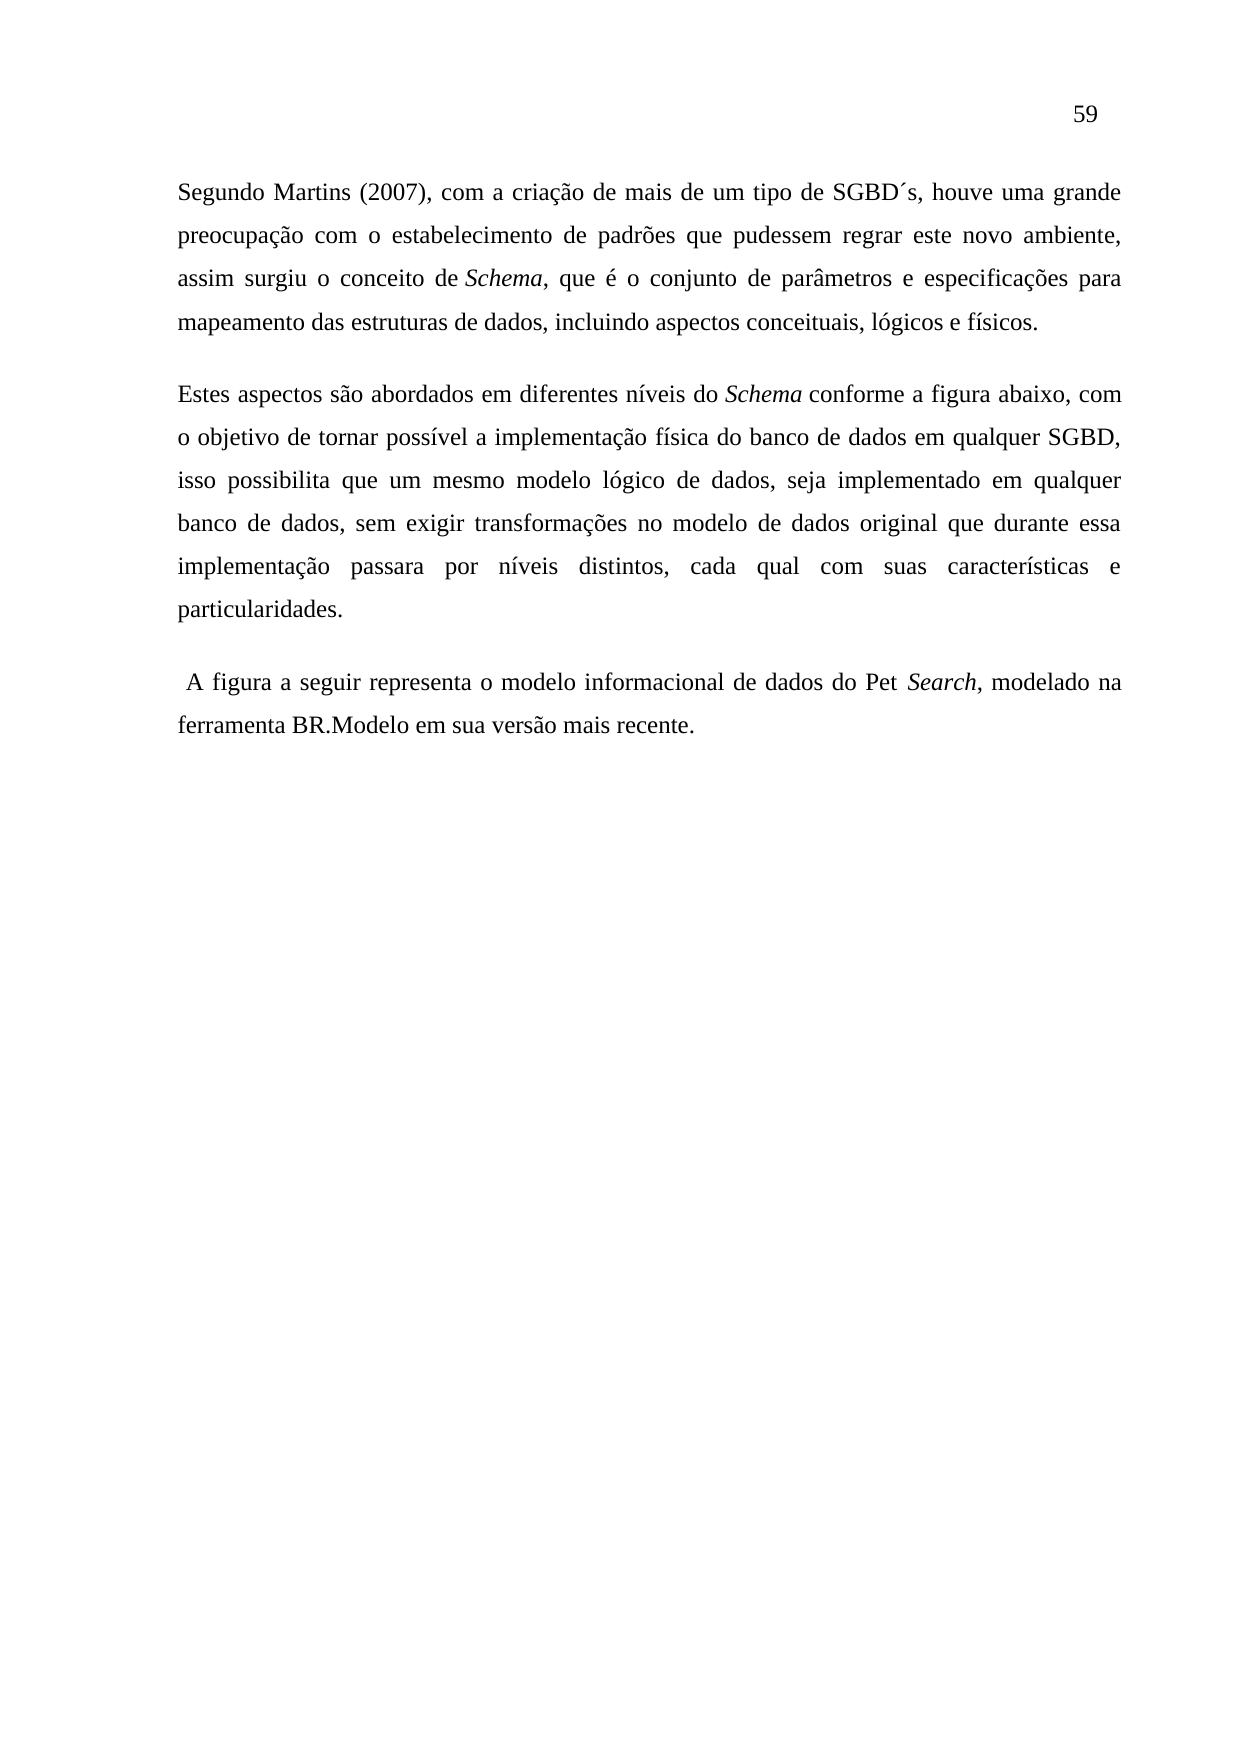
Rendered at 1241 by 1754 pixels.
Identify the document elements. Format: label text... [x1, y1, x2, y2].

text Estes aspectos são abordados em diferentes níveis do Schema conforme a figura abaixo, com o objetivo de tornar possível a implementação física do banco de dados em qualquer SGBD, isso possibilita que um mesmo modelo lógico de dados, seja implementado em qualquer banco de dados, sem exigir transformações no modelo de dados original que durante essa implementação passara por níveis distintos, cada qual com suas características e particularidades. [177, 379, 1122, 623]
text Segundo Martins (2007), com a criação de mais de um tipo de SGBD´s, houve uma grande preocupação com o estabelecimento de padrões que pudessem regrar este novo ambiente, assim surgiu o conceito de Schema, que é o conjunto de parâmetros e especificações para mapeamento das estruturas de dados, incluindo aspectos conceituais, lógicos e físicos. [177, 177, 1122, 335]
text A figura a seguir representa o modelo informacional de dados do Pet Search, modelado na ferramenta BR.Modelo em sua versão mais recente. [177, 667, 1122, 739]
